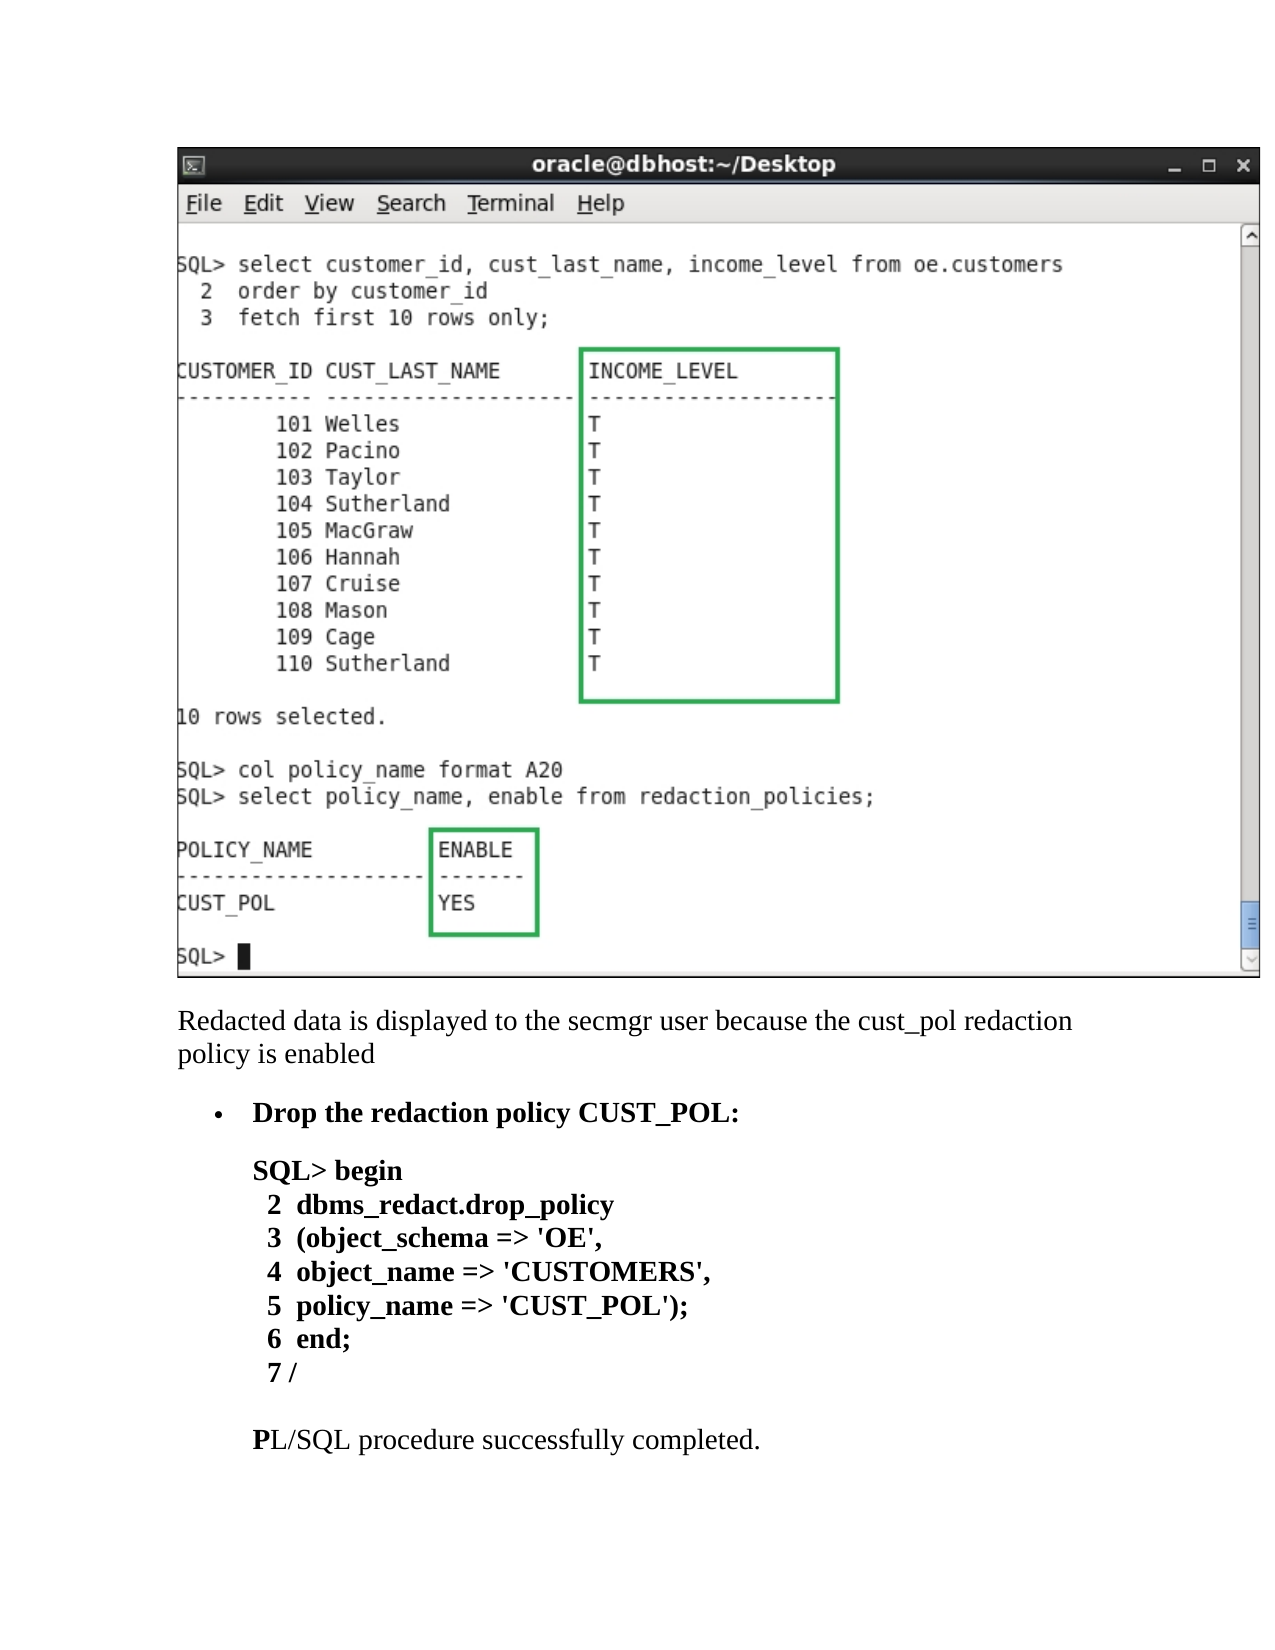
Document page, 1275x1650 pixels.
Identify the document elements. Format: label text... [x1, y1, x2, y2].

text SQL> begin 2 dbms_redact.drop_policy 3 (object_schema => 'OE', 4 object_name => 'CUSTOMERS', 5 policy_name => 'CUST_POL'); 6 end; 7 / PL/SQL procedure successfully completed. [252, 1153, 1098, 1455]
list Drop the redaction policy CUST_POL: [215, 1095, 1098, 1128]
picture [177, 147, 1261, 978]
text Redacted data is displayed to the secmgr user because the cust_pol redaction policy is enabled [177, 1003, 1098, 1070]
